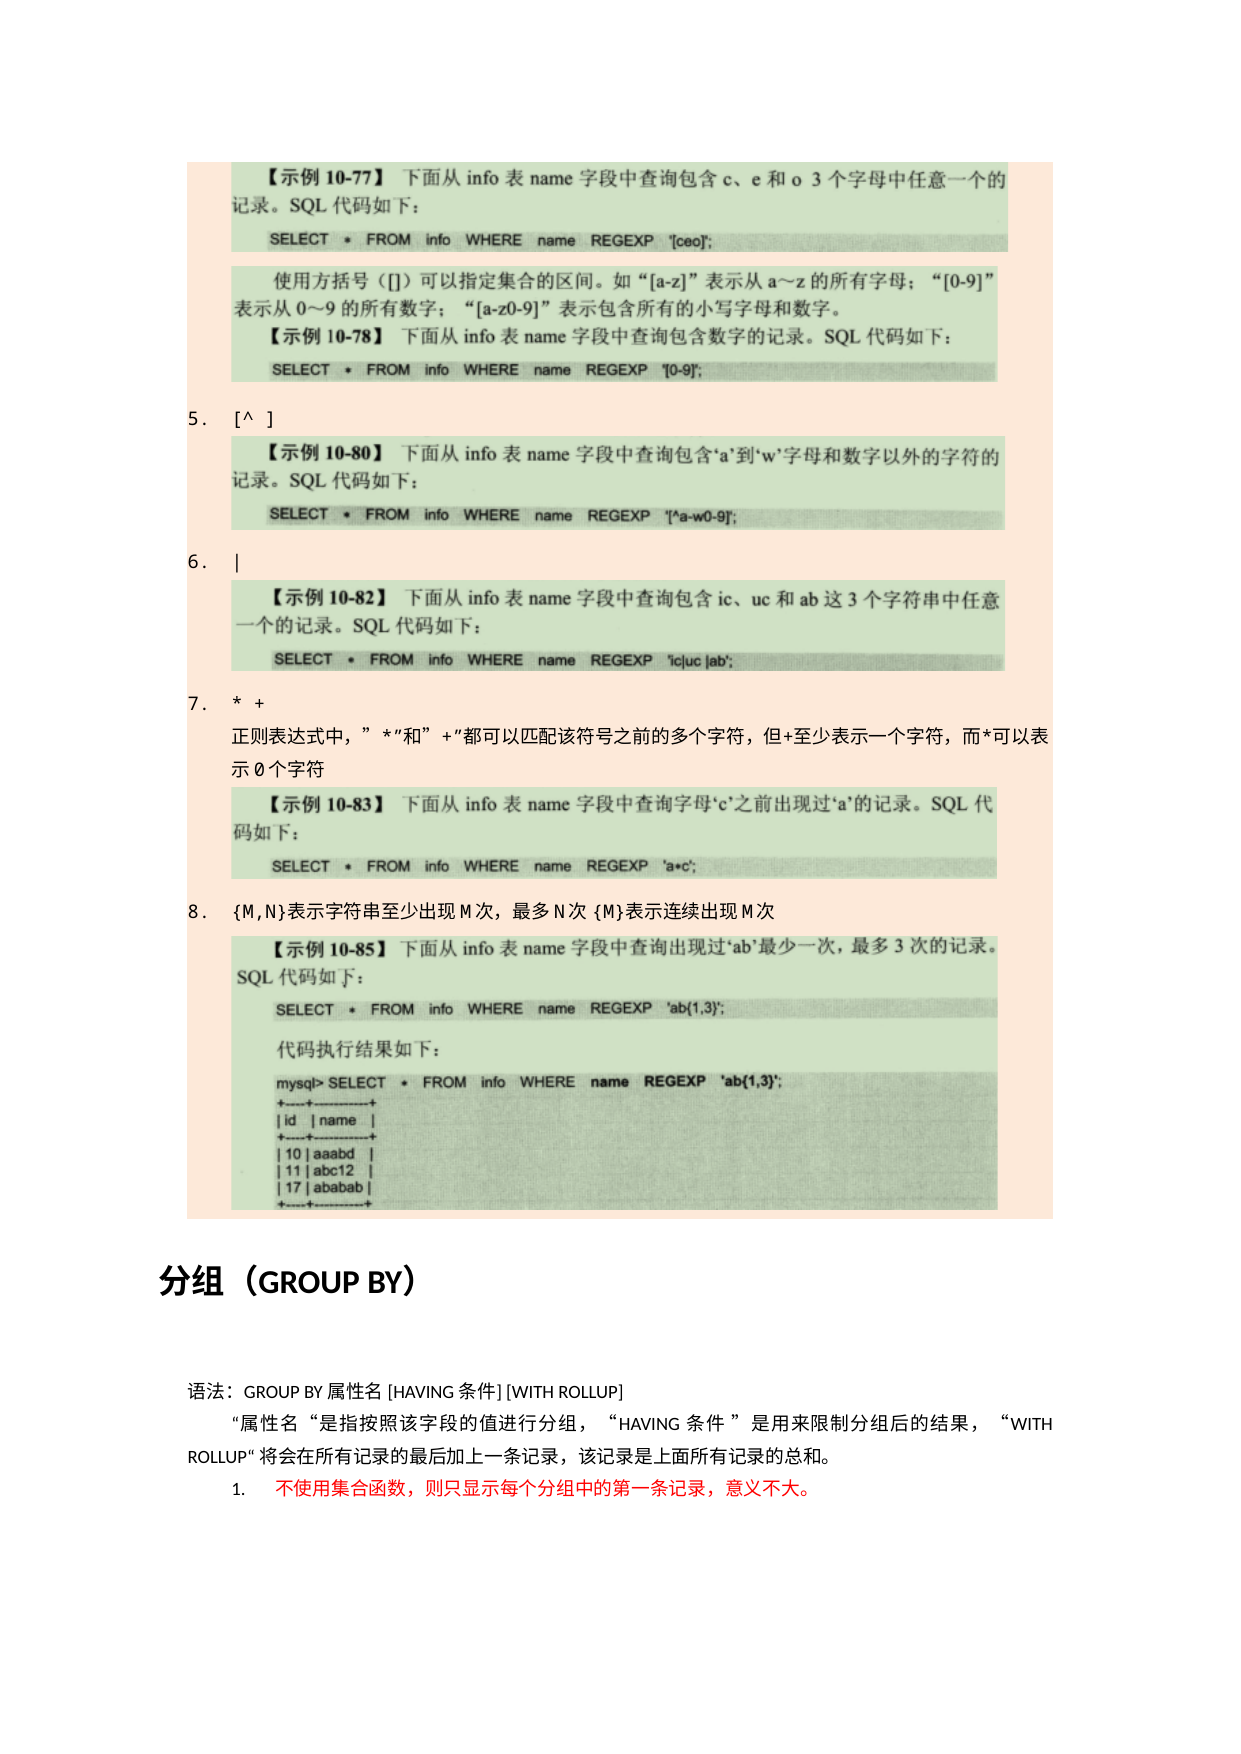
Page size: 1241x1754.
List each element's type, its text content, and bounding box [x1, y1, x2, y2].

picture [231, 787, 997, 879]
picture [231, 162, 1009, 252]
picture [231, 436, 1006, 530]
picture [231, 580, 1006, 671]
picture [231, 266, 998, 382]
list 不使用集合函数，则只显示每个分组中的第一条记录，意义不大。 [231, 1471, 1053, 1504]
subtitle 分组（GROUP BY） [158, 1247, 1053, 1312]
picture [231, 936, 998, 1210]
text “属性名“是指按照该字段的值进行分组，“HAVING 条件 ”是用来限制分组后的结果，“WITH ROLLUP“ 将会在所有记录的最后加上一条记录，该记录是上面所有记录的总和。 [187, 1406, 1053, 1471]
text 语法：GROUP BY 属性名 [HAVING 条件] [WITH ROLLUP] [187, 1374, 1053, 1406]
